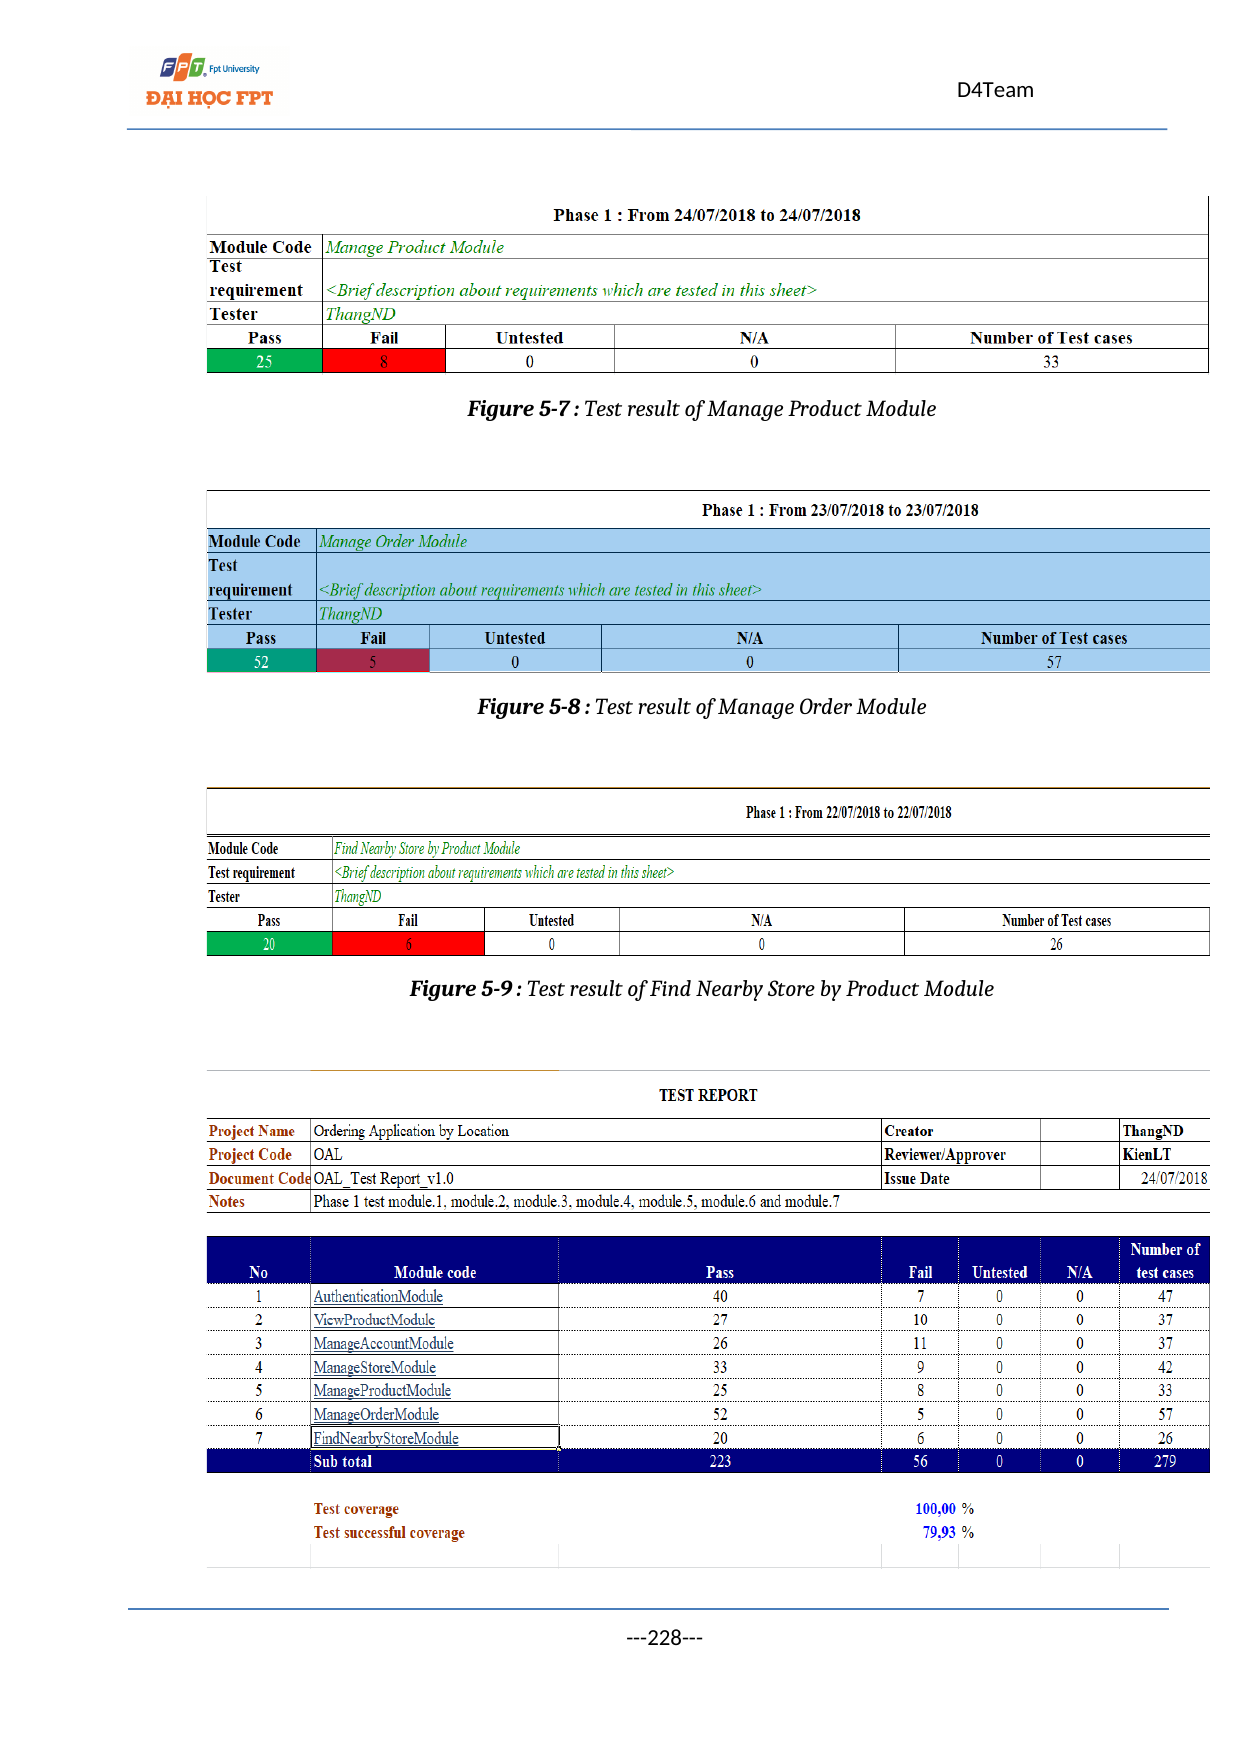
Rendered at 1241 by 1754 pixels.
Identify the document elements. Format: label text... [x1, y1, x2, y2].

picture [129, 46, 290, 116]
picture [206, 196, 1210, 375]
text Figure 5-8 : Test result of Manage Order Module [207, 693, 1122, 720]
picture [206, 787, 1210, 956]
picture [206, 1070, 1210, 1569]
picture [206, 490, 1210, 673]
text Figure 5-9 : Test result of Find Nearby Store by Product Module [207, 976, 1122, 1002]
text Figure 5-7 : Test result of Manage Product Module [207, 396, 1122, 422]
